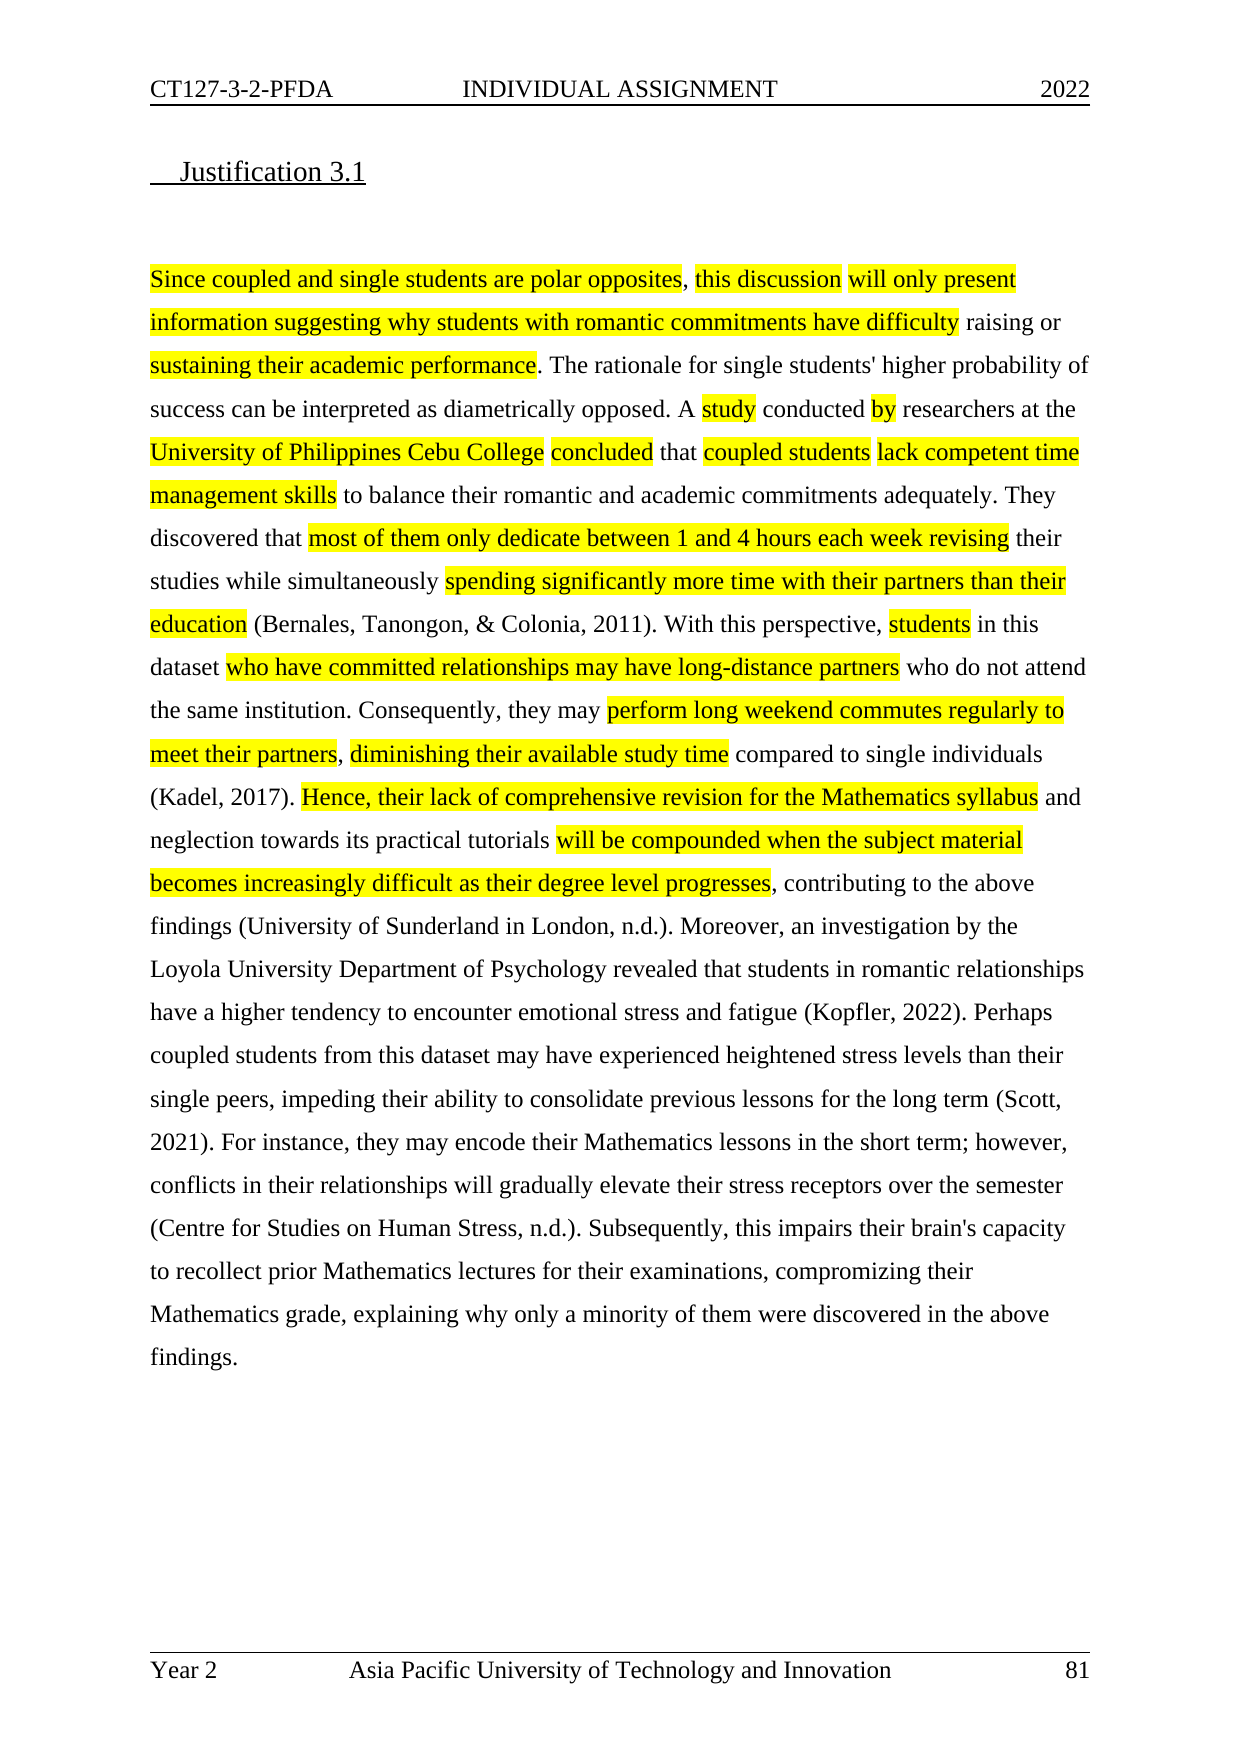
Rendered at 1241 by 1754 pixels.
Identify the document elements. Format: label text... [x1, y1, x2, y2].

text Since coupled and single students are polar opposites, this discussion will only present information suggesting why students with romantic commitments have difficulty raising or sustaining their academic performance. The rationale for single students' higher probability of success can be interpreted as diametrically opposed. A study conducted by researchers at the University of Philippines Cebu College concluded that coupled students lack competent time management skills to balance their romantic and academic commitments adequately. They discovered that most of them only dedicate between 1 and 4 hours each week revising their studies while simultaneously spending significantly more time with their partners than their education. With this perspective, students in this dataset who have committed relationships may have long-distance partners who do not attend the same institution. Consequently, they may perform long weekend commutes regularly to meet their partners, diminishing their available study time compared to single individuals. Hence, their lack of comprehensive revision for the Mathematics syllabus and neglection towards its practical tutorials will be compounded when the subject material becomes increasingly difficult as their degree level progresses, contributing to the above findings. Moreover, an investigation by the Loyola University Department of Psychology revealed that students in romantic relationships have a higher tendency to encounter emotional stress and fatigue. Perhaps coupled students from this dataset may have experienced heightened stress levels than their single peers, impeding their ability to consolidate previous lessons for the long term. For instance, they may encode their Mathematics lessons in the short term; however, conflicts in their relationships will gradually elevate their stress receptors over the semester. Subsequently, this impairs their brain's capacity to recollect prior Mathematics lectures for their examinations, compromizing their Mathematics grade, explaining why only a minority of them were discovered in the above findings. [150, 264, 1090, 1371]
subtitle Justification 3.1 [150, 154, 1090, 188]
